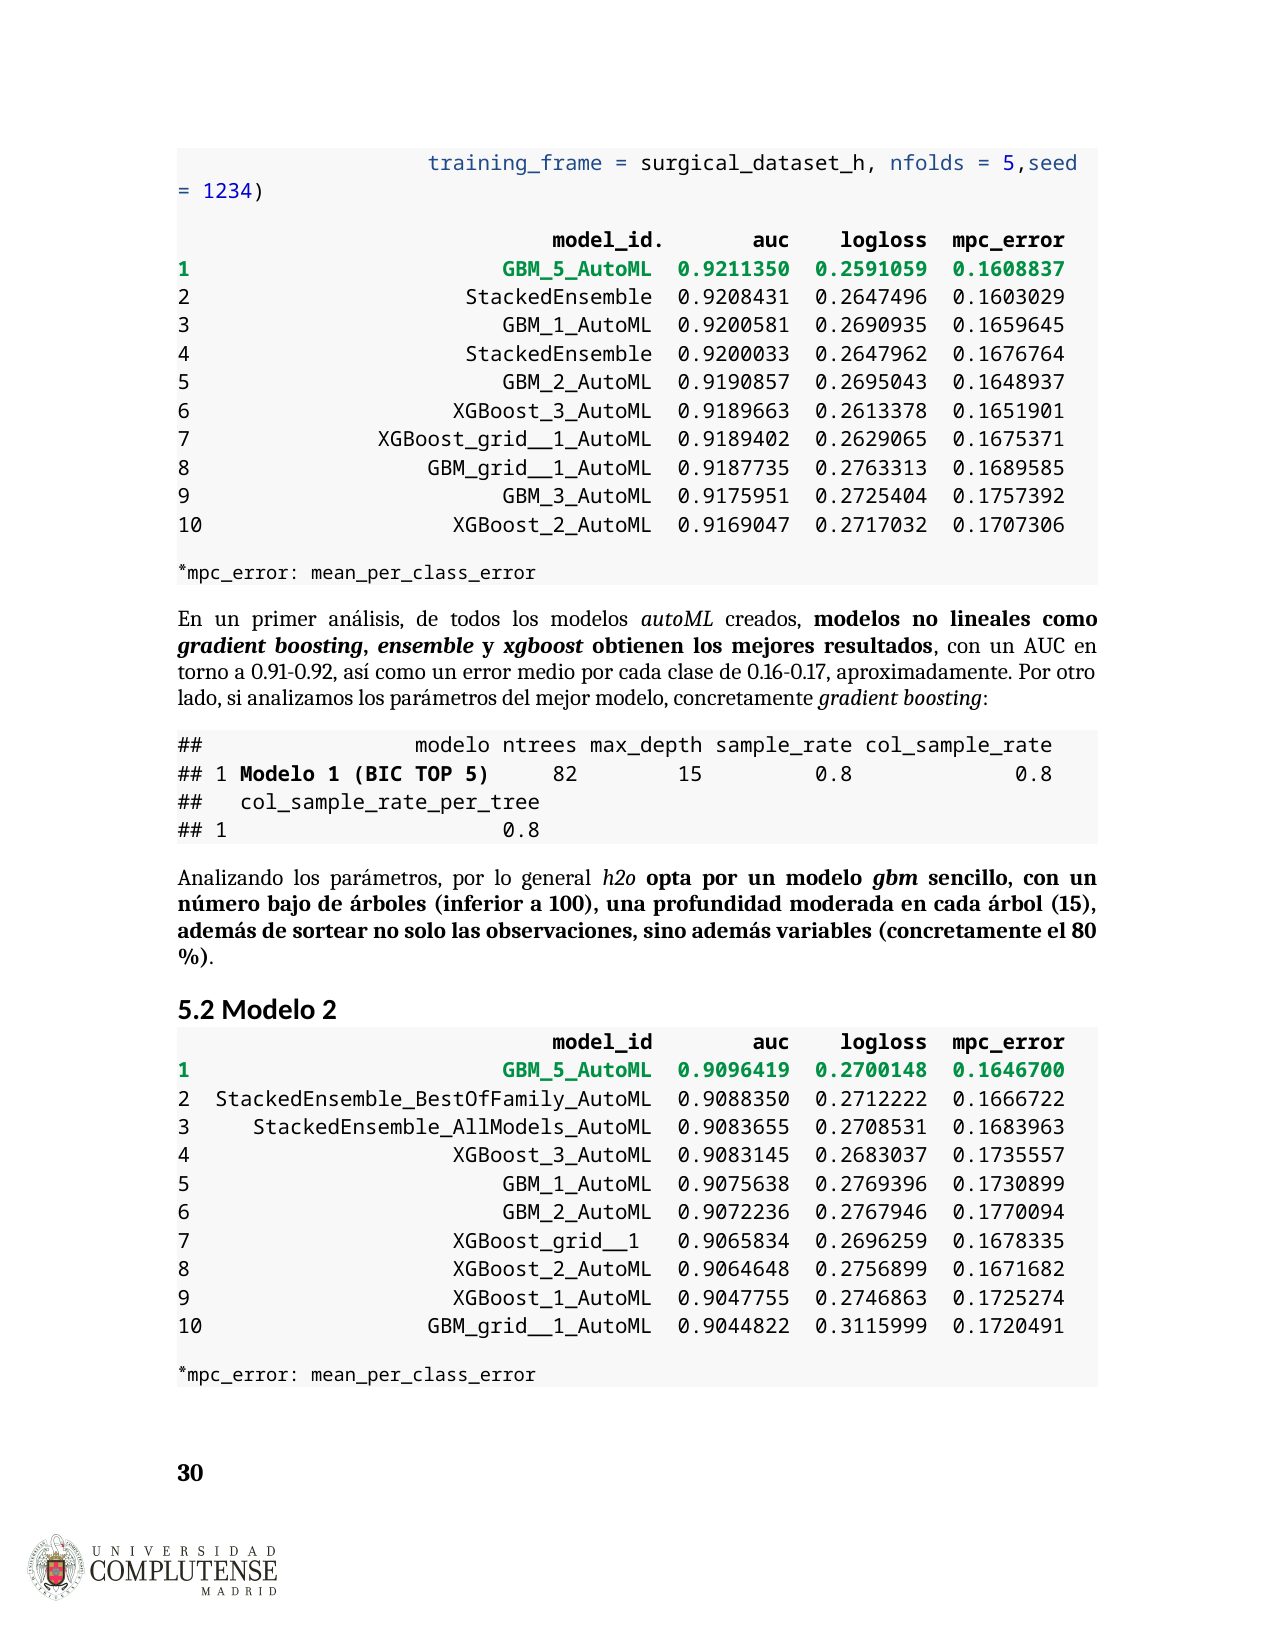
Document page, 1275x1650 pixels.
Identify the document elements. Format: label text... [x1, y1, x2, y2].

text *mpc_error: mean_per_class_error [177, 559, 1098, 585]
text *mpc_error: mean_per_class_error [177, 1360, 1098, 1387]
picture [24, 1496, 280, 1640]
text Analizando los parámetros, por lo general h2o opta por un modelo gbm sencillo, con un número bajo de árboles (inferior a 100), una profundidad moderada en cada árbol (15), además de sortear no solo las observaciones, sino además variables (concretamente el 80 %). [177, 865, 1098, 970]
text ## modelo ntrees max_depth sample_rate col_sample_rate ## 1 Modelo 1 (BIC TOP 5) 82 15 0.8 0.8 ## col_sample_rate_per_tree ## 1 0.8 [177, 730, 1098, 844]
subtitle 5.2 Modelo 2 [177, 991, 1098, 1027]
text model_id. auc logloss mpc_error 1 GBM_5_AutoML 0.9211350 0.2591059 0.1608837 2 StackedEnsemble 0.9208431 0.2647496 0.1603029 3 GBM_1_AutoML 0.9200581 0.2690935 0.1659645 4 StackedEnsemble 0.9200033 0.2647962 0.1676764 5 GBM_2_AutoML 0.9190857 0.2695043 0.1648937 6 XGBoost_3_AutoML 0.9189663 0.2613378 0.1651901 7 XGBoost_grid__1_AutoML 0.9189402 0.2629065 0.1675371 8 GBM_grid__1_AutoML 0.9187735 0.2763313 0.1689585 9 GBM_3_AutoML 0.9175951 0.2725404 0.1757392 10 XGBoost_2_AutoML 0.9169047 0.2717032 0.1707306 [177, 225, 1098, 538]
text model_id auc logloss mpc_error 1 GBM_5_AutoML 0.9096419 0.2700148 0.1646700 2 StackedEnsemble_BestOfFamily_AutoML 0.9088350 0.2712222 0.1666722 3 StackedEnsemble_AllModels_AutoML 0.9083655 0.2708531 0.1683963 4 XGBoost_3_AutoML 0.9083145 0.2683037 0.1735557 5 GBM_1_AutoML 0.9075638 0.2769396 0.1730899 6 GBM_2_AutoML 0.9072236 0.2767946 0.1770094 7 XGBoost_grid__1 0.9065834 0.2696259 0.1678335 8 XGBoost_2_AutoML 0.9064648 0.2756899 0.1671682 9 XGBoost_1_AutoML 0.9047755 0.2746863 0.1725274 10 GBM_grid__1_AutoML 0.9044822 0.3115999 0.1720491 [177, 1027, 1098, 1339]
text En un primer análisis, de todos los modelos autoML creados, modelos no lineales como gradient boosting, ensemble y xgboost obtienen los mejores resultados, con un AUC en torno a 0.91-0.92, así como un error medio por cada clase de 0.16-0.17, aproximadamente. Por otro lado, si analizamos los parámetros del mejor modelo, concretamente gradient boosting: [177, 606, 1098, 712]
